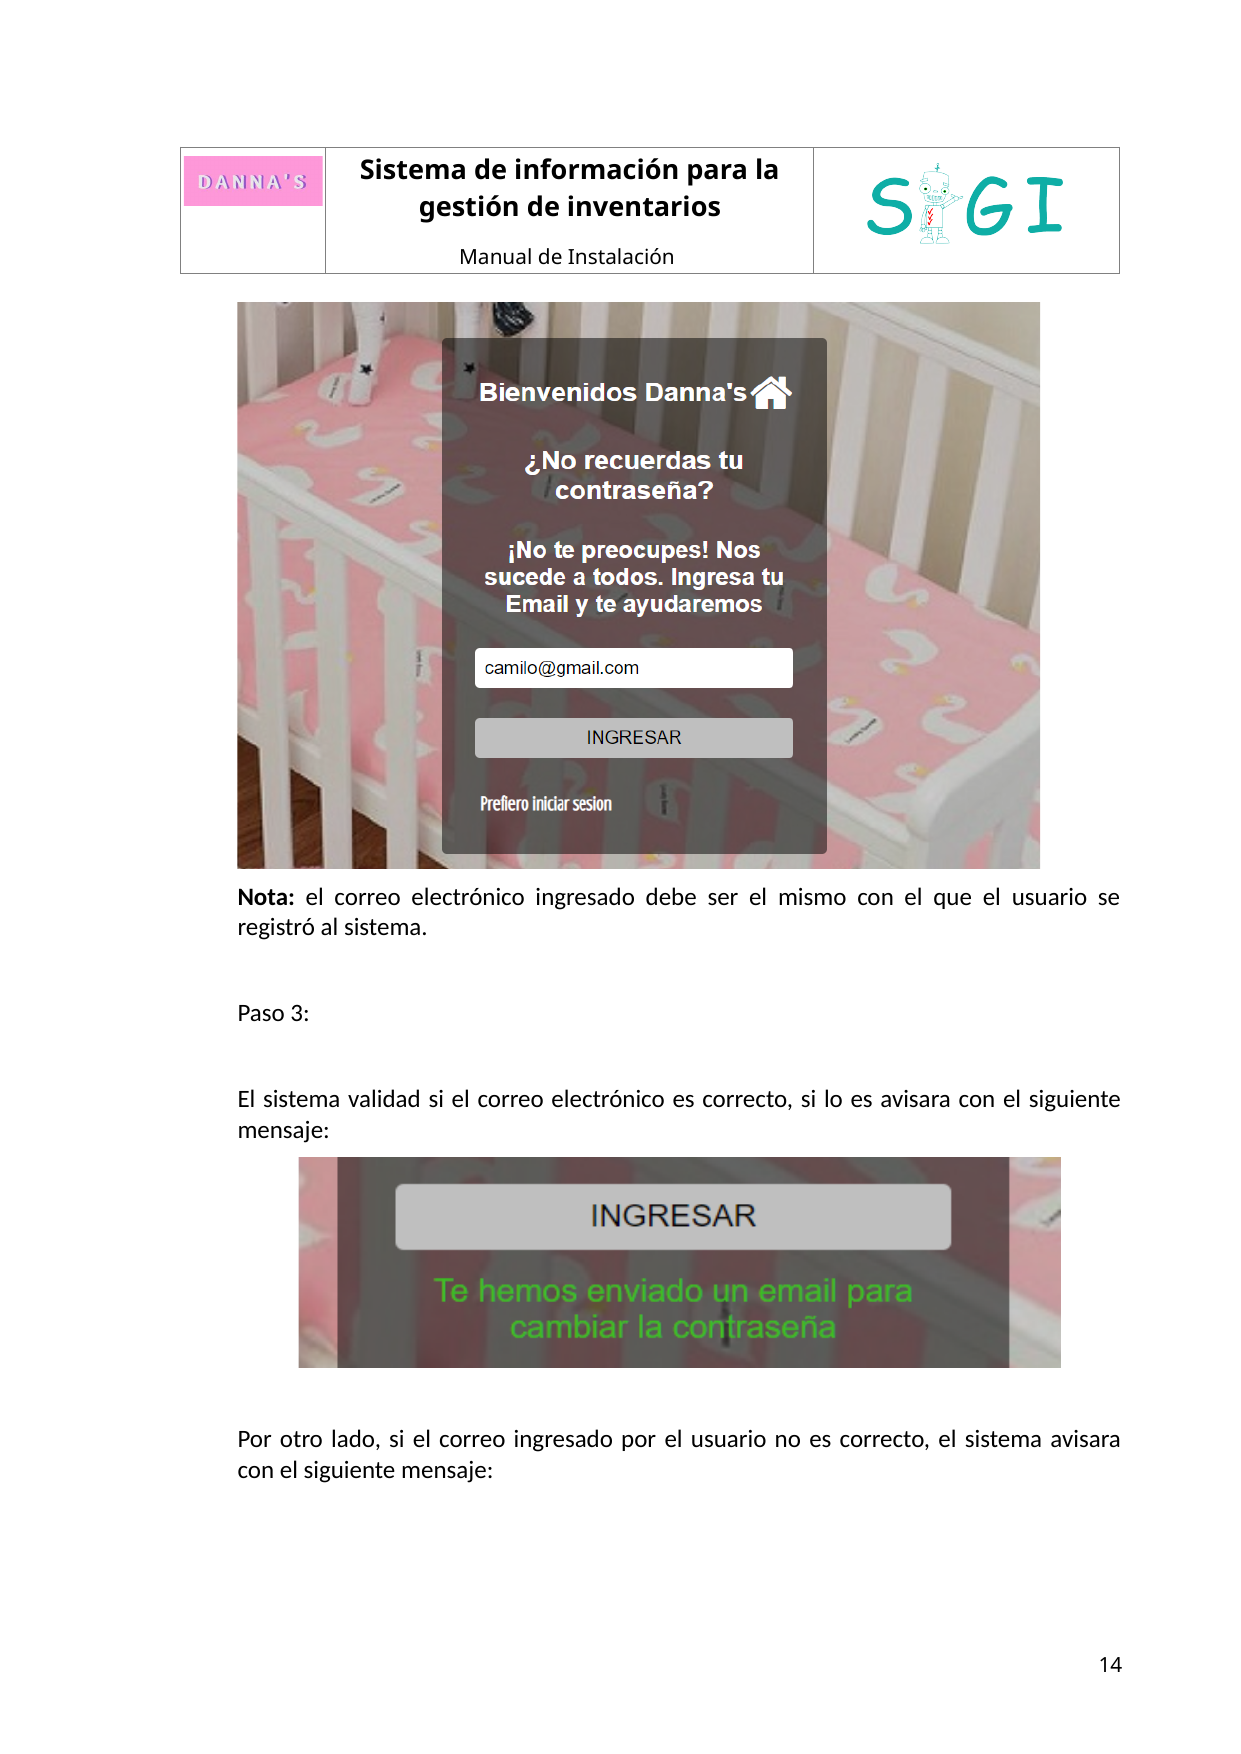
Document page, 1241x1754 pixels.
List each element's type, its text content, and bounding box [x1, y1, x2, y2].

text Por otro lado, si el correo ingresado por el usuario no es correcto, el sistema avisara con el siguiente mensaje: [237, 1423, 1122, 1484]
text Nota: el correo electrónico ingresado debe ser el mismo con el que el usuario se registró al sistema. [237, 881, 1122, 942]
picture [183, 156, 323, 206]
text Paso 3: [237, 997, 1122, 1028]
picture [862, 163, 1065, 257]
text El sistema validad si el correo electrónico es correcto, si lo es avisara con el siguiente mensaje: [237, 1083, 1122, 1144]
